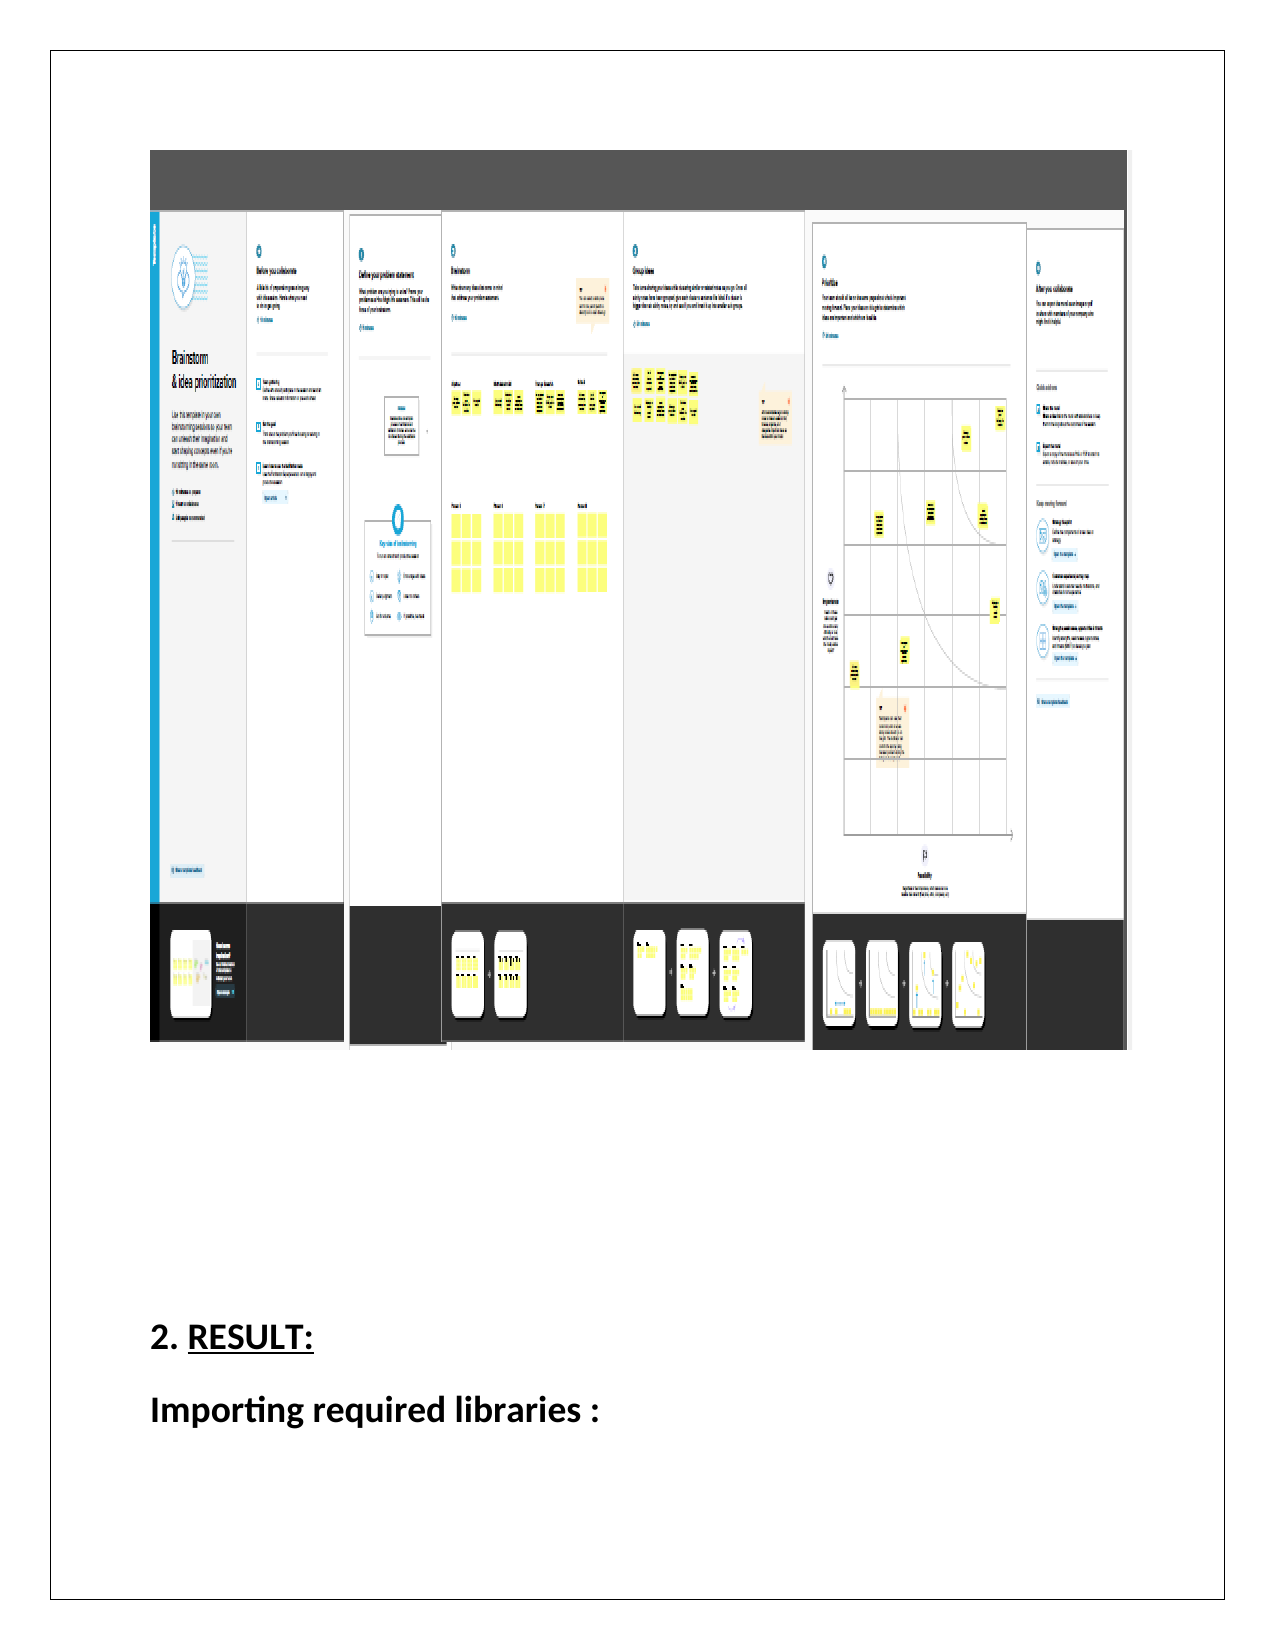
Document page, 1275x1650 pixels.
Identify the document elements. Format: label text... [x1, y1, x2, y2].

picture [150, 150, 1133, 1050]
text Importing required libraries : [150, 1386, 1125, 1432]
list RESULT: [150, 1313, 1125, 1359]
